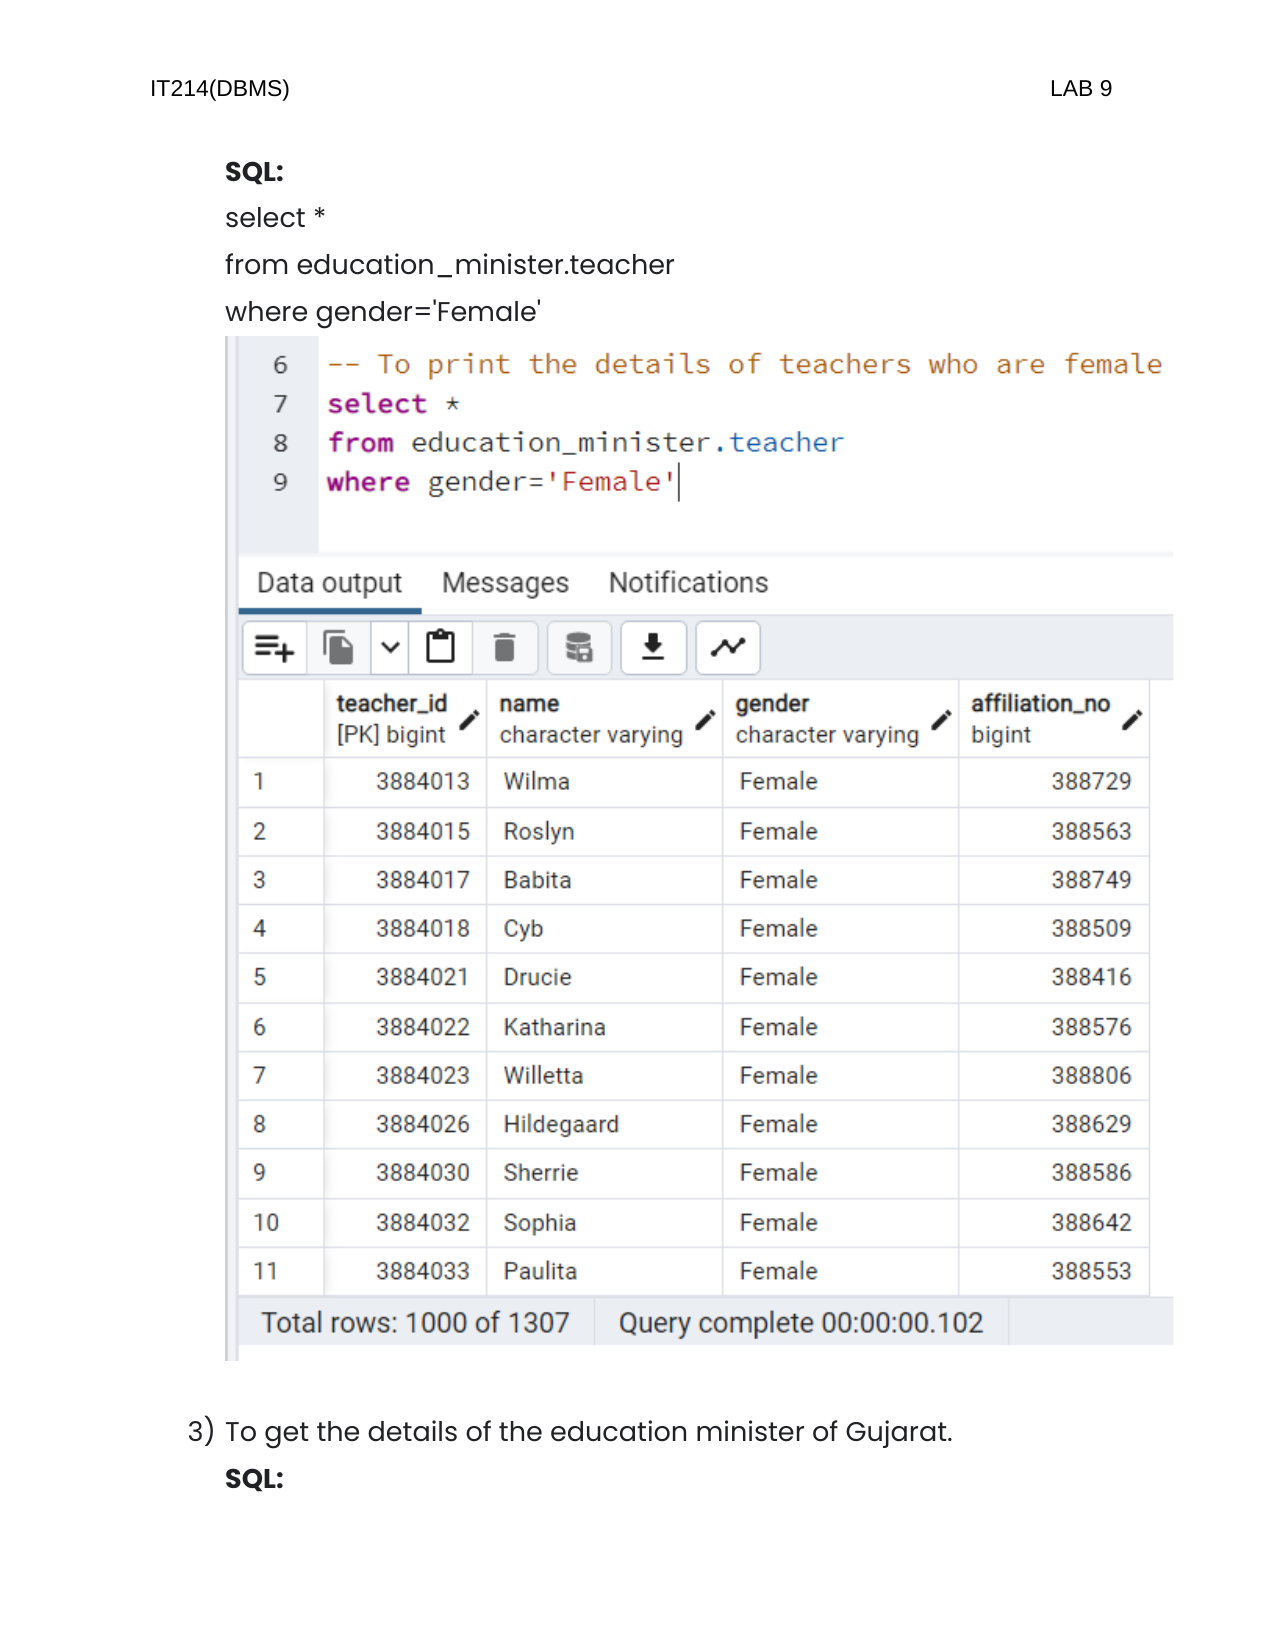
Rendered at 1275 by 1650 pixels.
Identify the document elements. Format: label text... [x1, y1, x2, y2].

text SQL: [225, 150, 1125, 191]
list To get the details of the education minister of Gujarat. [187, 1411, 1125, 1451]
text where gender='Female' [225, 290, 1125, 331]
text SQL: [225, 1457, 1125, 1498]
text select * [225, 197, 1125, 237]
text from education_minister.teacher [225, 243, 1125, 284]
picture [225, 336, 1174, 1361]
